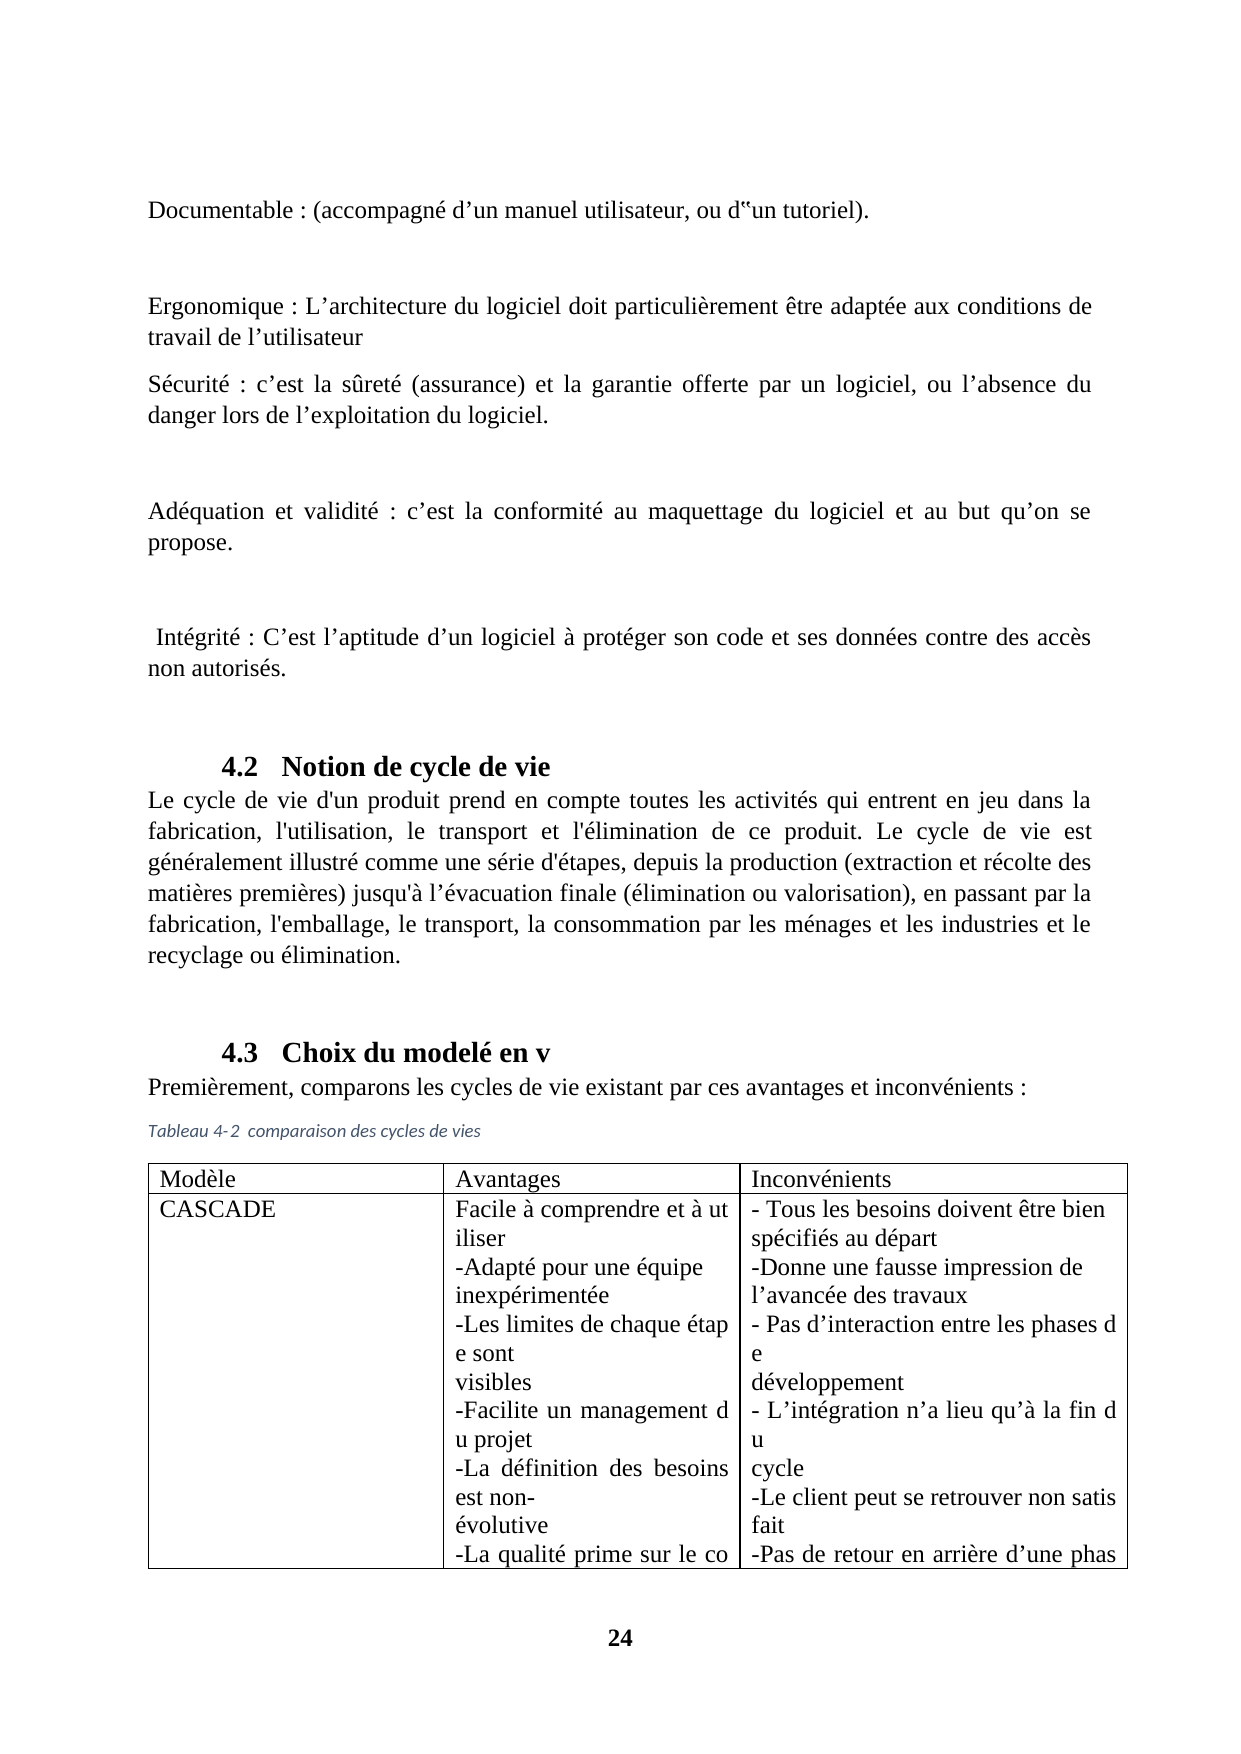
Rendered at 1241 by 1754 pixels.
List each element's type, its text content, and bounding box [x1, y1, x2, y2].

table_header Modèle [149, 1164, 443, 1193]
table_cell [444, 1194, 739, 1568]
text Sécurité : c’est la sûreté (assurance) et la garantie offerte par un logiciel, ou l’absence du danger lors de l’exploitation du logiciel. [148, 369, 1093, 429]
text Le cycle de vie d'un produit prend en compte toutes les activités qui entrent en jeu dans la fabrication, l'utilisation, le transport et l'élimination de ce produit. Le cycle de vie est généralement illustré comme une série d'étapes, depuis la production (extraction et récolte des matières premières) jusqu'à l’évacuation finale (élimination ou valorisation), en passant par la fabrication, l'emballage, le transport, la consommation par les ménages et les industries et le recyclage ou élimination. [148, 785, 1093, 969]
table_header Avantages [444, 1164, 739, 1193]
text Documentable : (accompagné d’un manuel utilisateur, ou d‟un tutoriel). [148, 195, 1093, 224]
text Premièrement, comparons les cycles de vie existant par ces avantages et inconvénients : [148, 1072, 1093, 1101]
table_cell CASCADE [149, 1194, 443, 1568]
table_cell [741, 1194, 1127, 1568]
table_header Inconvénients [741, 1164, 1127, 1193]
subtitle Choix du modelé en v [221, 1036, 1093, 1069]
text Intégrité : C’est l’aptitude d’un logiciel à protéger son code et ses données contre des accès non autorisés. [148, 622, 1093, 682]
text Adéquation et validité : c’est la conformité au maquettage du logiciel et au but qu’on se propose. [148, 496, 1093, 556]
text Ergonomique : L’architecture du logiciel doit particulièrement être adaptée aux conditions de travail de l’utilisateur [148, 291, 1093, 351]
subtitle Notion de cycle de vie [221, 749, 1093, 782]
